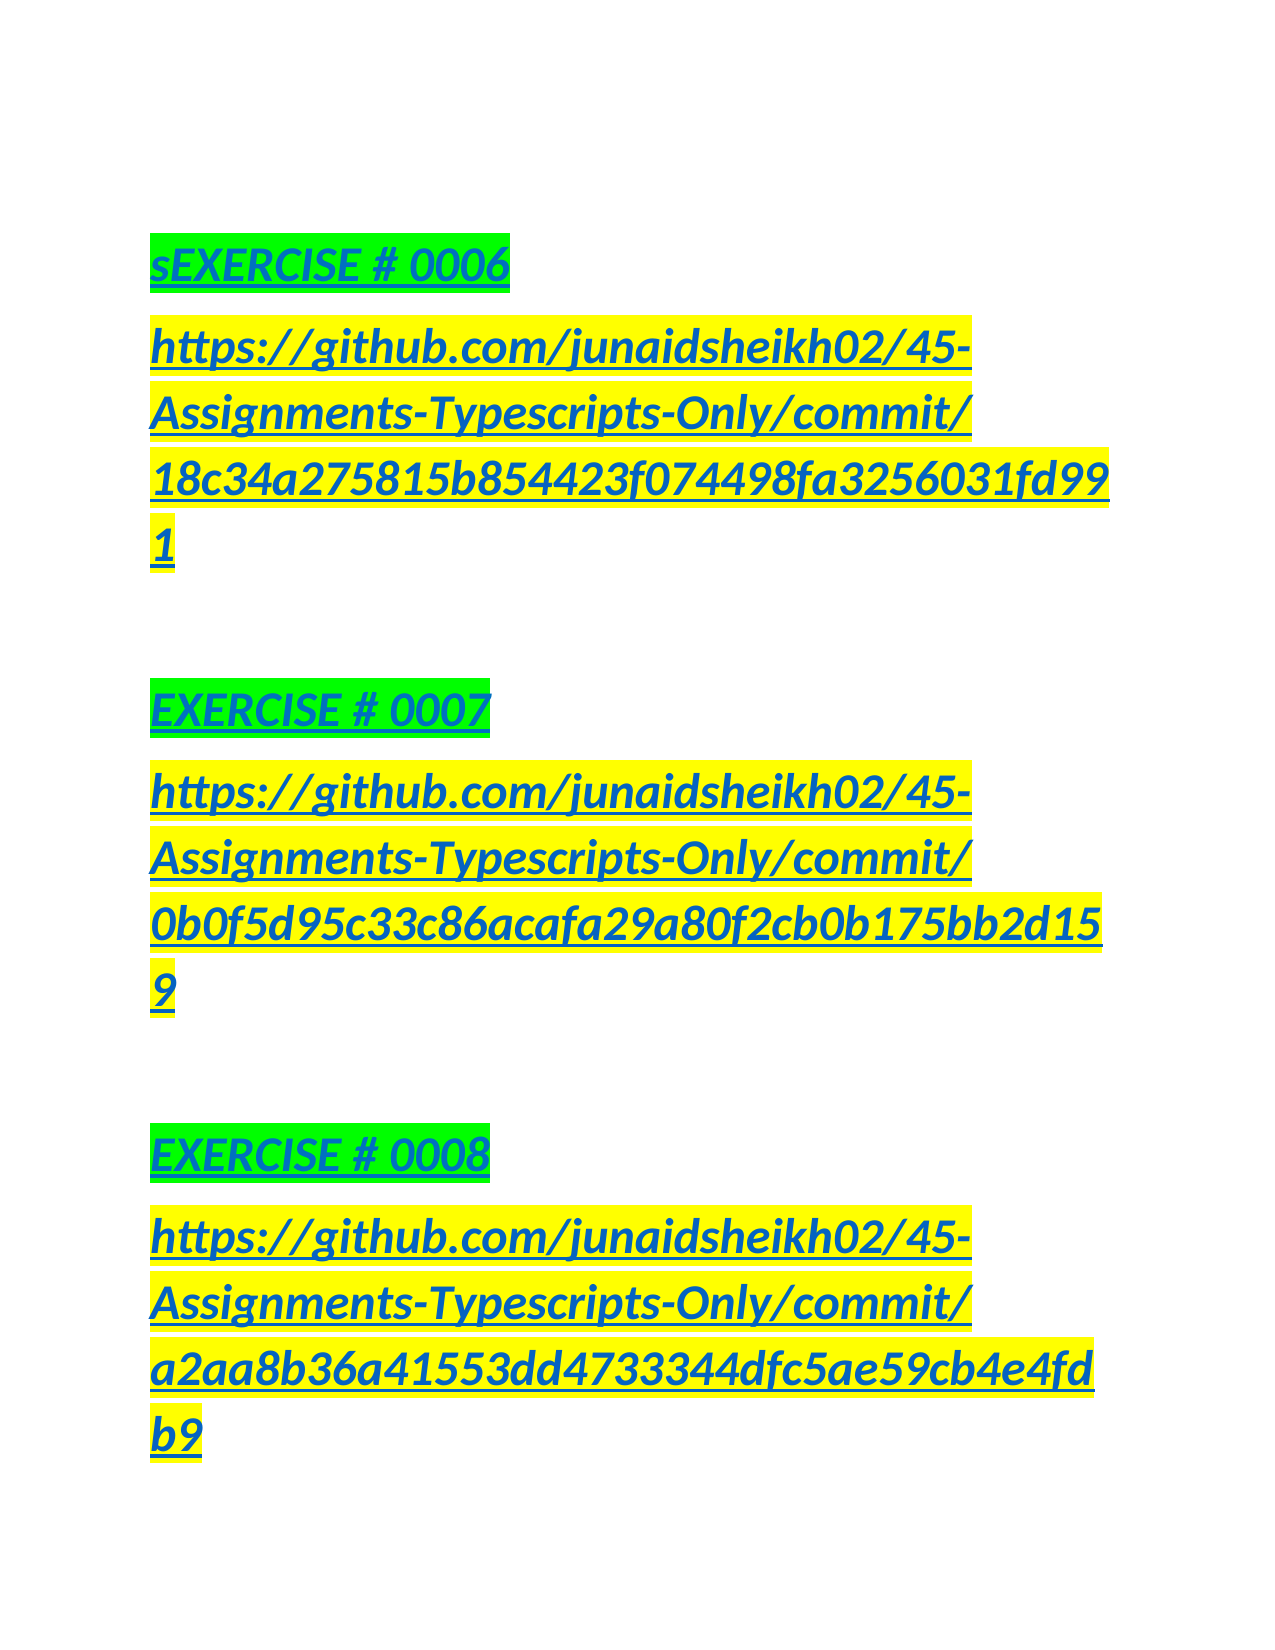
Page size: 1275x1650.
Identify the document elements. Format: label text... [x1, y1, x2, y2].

text EXERCISE # 0007 [150, 677, 1125, 738]
text https://github.com/junaidsheikh02/45-Assignments-Typescripts-Only/commit/18c34a275815b854423f074498fa3256031fd991 [150, 315, 1125, 573]
text EXERCISE # 0008 [150, 1122, 1125, 1183]
text sEXERCISE # 0006 [150, 232, 1125, 293]
text https://github.com/junaidsheikh02/45-Assignments-Typescripts-Only/commit/0b0f5d95c33c86acafa29a80f2cb0b175bb2d159 [150, 760, 1125, 1018]
text https://github.com/junaidsheikh02/45-Assignments-Typescripts-Only/commit/a2aa8b36a41553dd4733344dfc5ae59cb4e4fdb9 [150, 1205, 1125, 1463]
